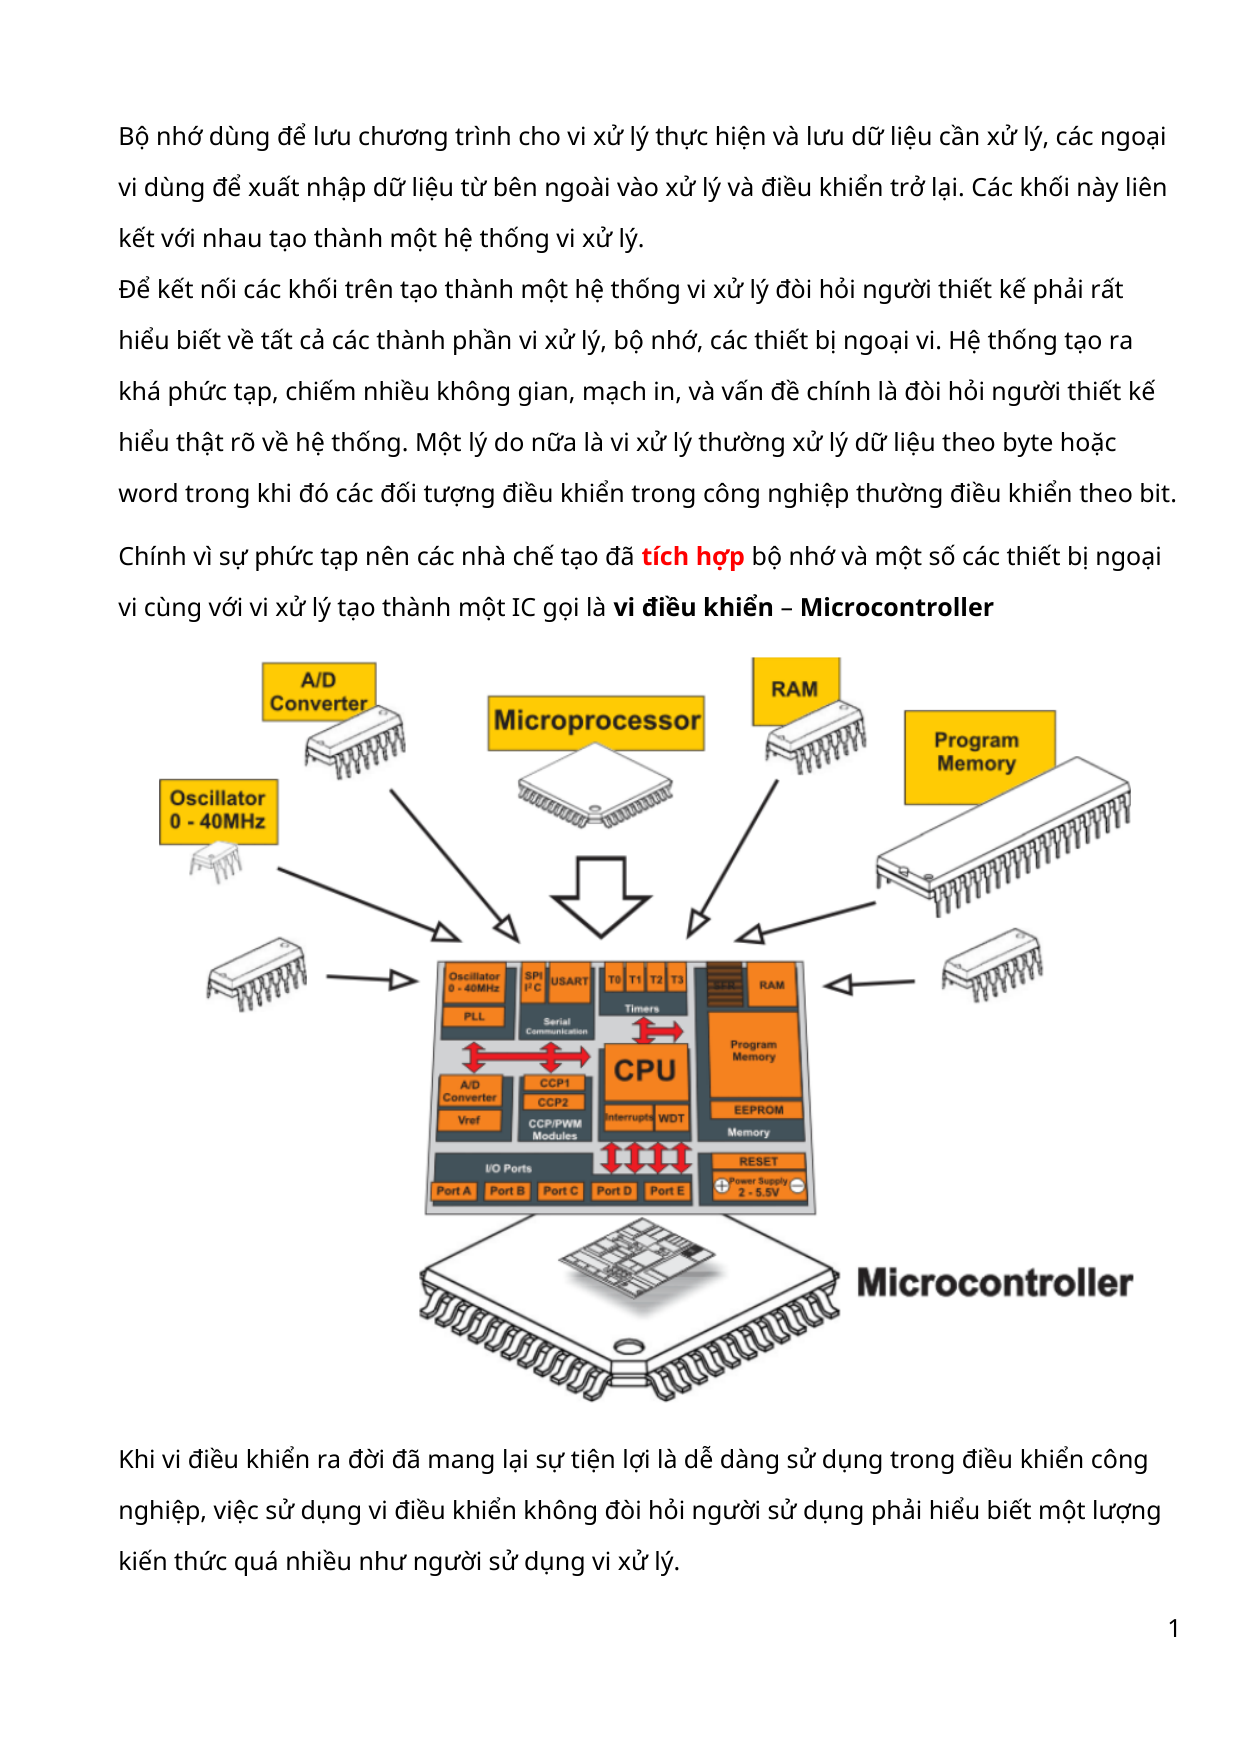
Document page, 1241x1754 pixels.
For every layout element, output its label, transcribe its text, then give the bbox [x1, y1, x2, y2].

text Bộ nhớ dùng để lưu chương trình cho vi xử lý thực hiện và lưu dữ liệu cần xử lý, các ngoại vi dùng để xuất nhập dữ liệu từ bên ngoài vào xử lý và điều khiển trở lại. Các khối này liên kết với nhau tạo thành một hệ thống vi xử lý. [118, 118, 1181, 254]
picture [118, 641, 1156, 1425]
text Chính vì sự phức tạp nên các nhà chế tạo đã tích hợp bộ nhớ và một số các thiết bị ngoại vi cùng với vi xử lý tạo thành một IC gọi là vi điều khiển – Microcontroller [118, 539, 1181, 624]
text Khi vi điều khiển ra đời đã mang lại sự tiện lợi là dễ dàng sử dụng trong điều khiển công nghiệp, việc sử dụng vi điều khiển không đòi hỏi người sử dụng phải hiểu biết một lượng kiến thức quá nhiều như người sử dụng vi xử lý. [118, 1442, 1181, 1578]
text Để kết nối các khối trên tạo thành một hệ thống vi xử lý đòi hỏi người thiết kế phải rất hiểu biết về tất cả các thành phần vi xử lý, bộ nhớ, các thiết bị ngoại vi. Hệ thống tạo ra khá phức tạp, chiếm nhiều không gian, mạch in, và vấn đề chính là đòi hỏi người thiết kế hiểu thật rõ về hệ thống. Một lý do nữa là vi xử lý thường xử lý dữ liệu theo byte hoặc word trong khi đó các đối tượng điều khiển trong công nghiệp thường điều khiển theo bit. [118, 271, 1181, 509]
